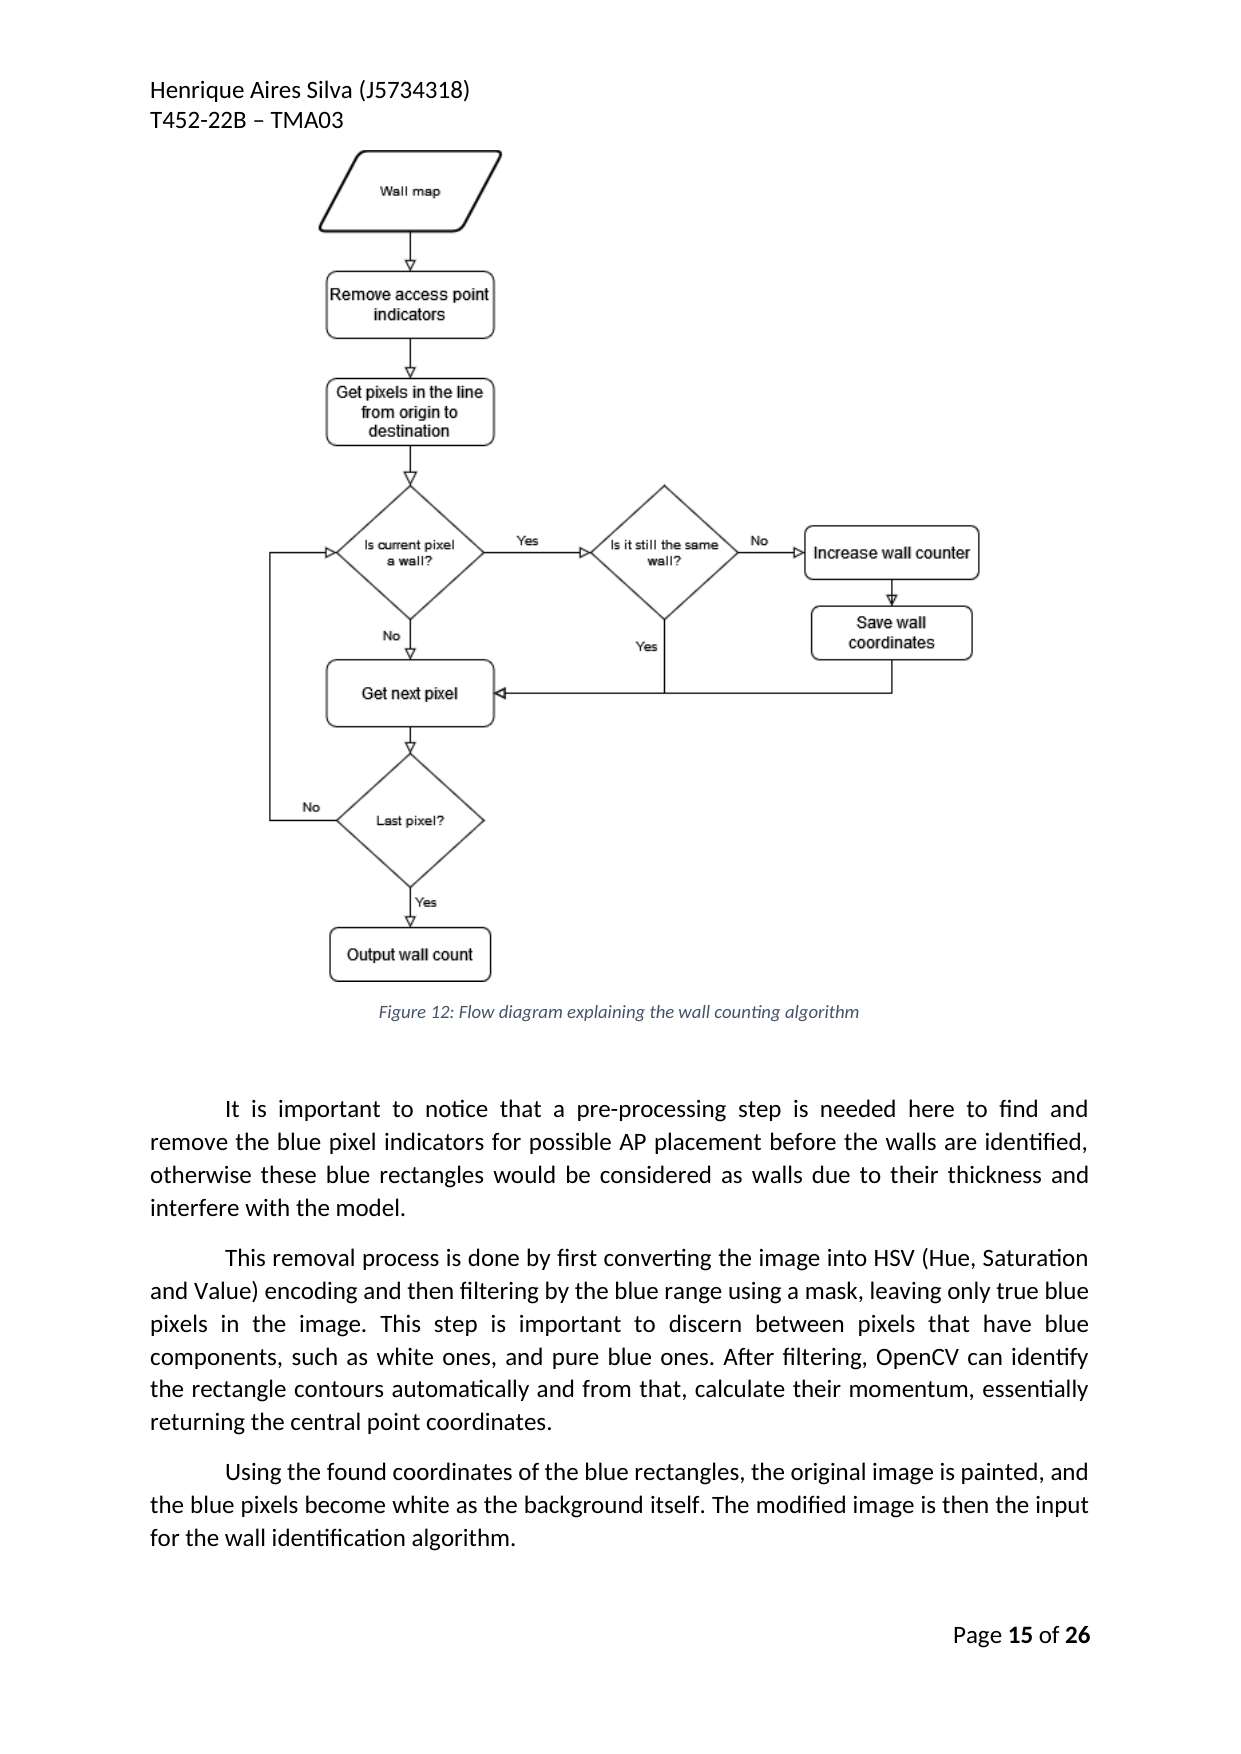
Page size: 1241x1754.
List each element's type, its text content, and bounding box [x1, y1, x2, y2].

picture [260, 150, 981, 982]
text Using the found coordinates of the blue rectangles, the original image is painted, and the blue pixels become white as the background itself. The modified image is then the input for the wall identification algorithm. [150, 1456, 1090, 1552]
text It is important to notice that a pre-processing step is needed here to find and remove the blue pixel indicators for possible AP placement before the walls are identified, otherwise these blue rectangles would be considered as walls due to their thickness and interfere with the model. [150, 1094, 1090, 1223]
text This removal process is done by first converting the image into HSV (Hue, Saturation and Value) encoding and then filtering by the blue range using a mask, leaving only true blue pixels in the image. This step is important to discern between pixels that have blue components, such as white ones, and pure blue ones. After filtering, OpenCV can identify the rectangle contours automatically and from that, calculate their momentum, essentially returning the central point coordinates. [150, 1242, 1090, 1437]
text Figure 12: Flow diagram explaining the wall counting algorithm [150, 1000, 1090, 1023]
